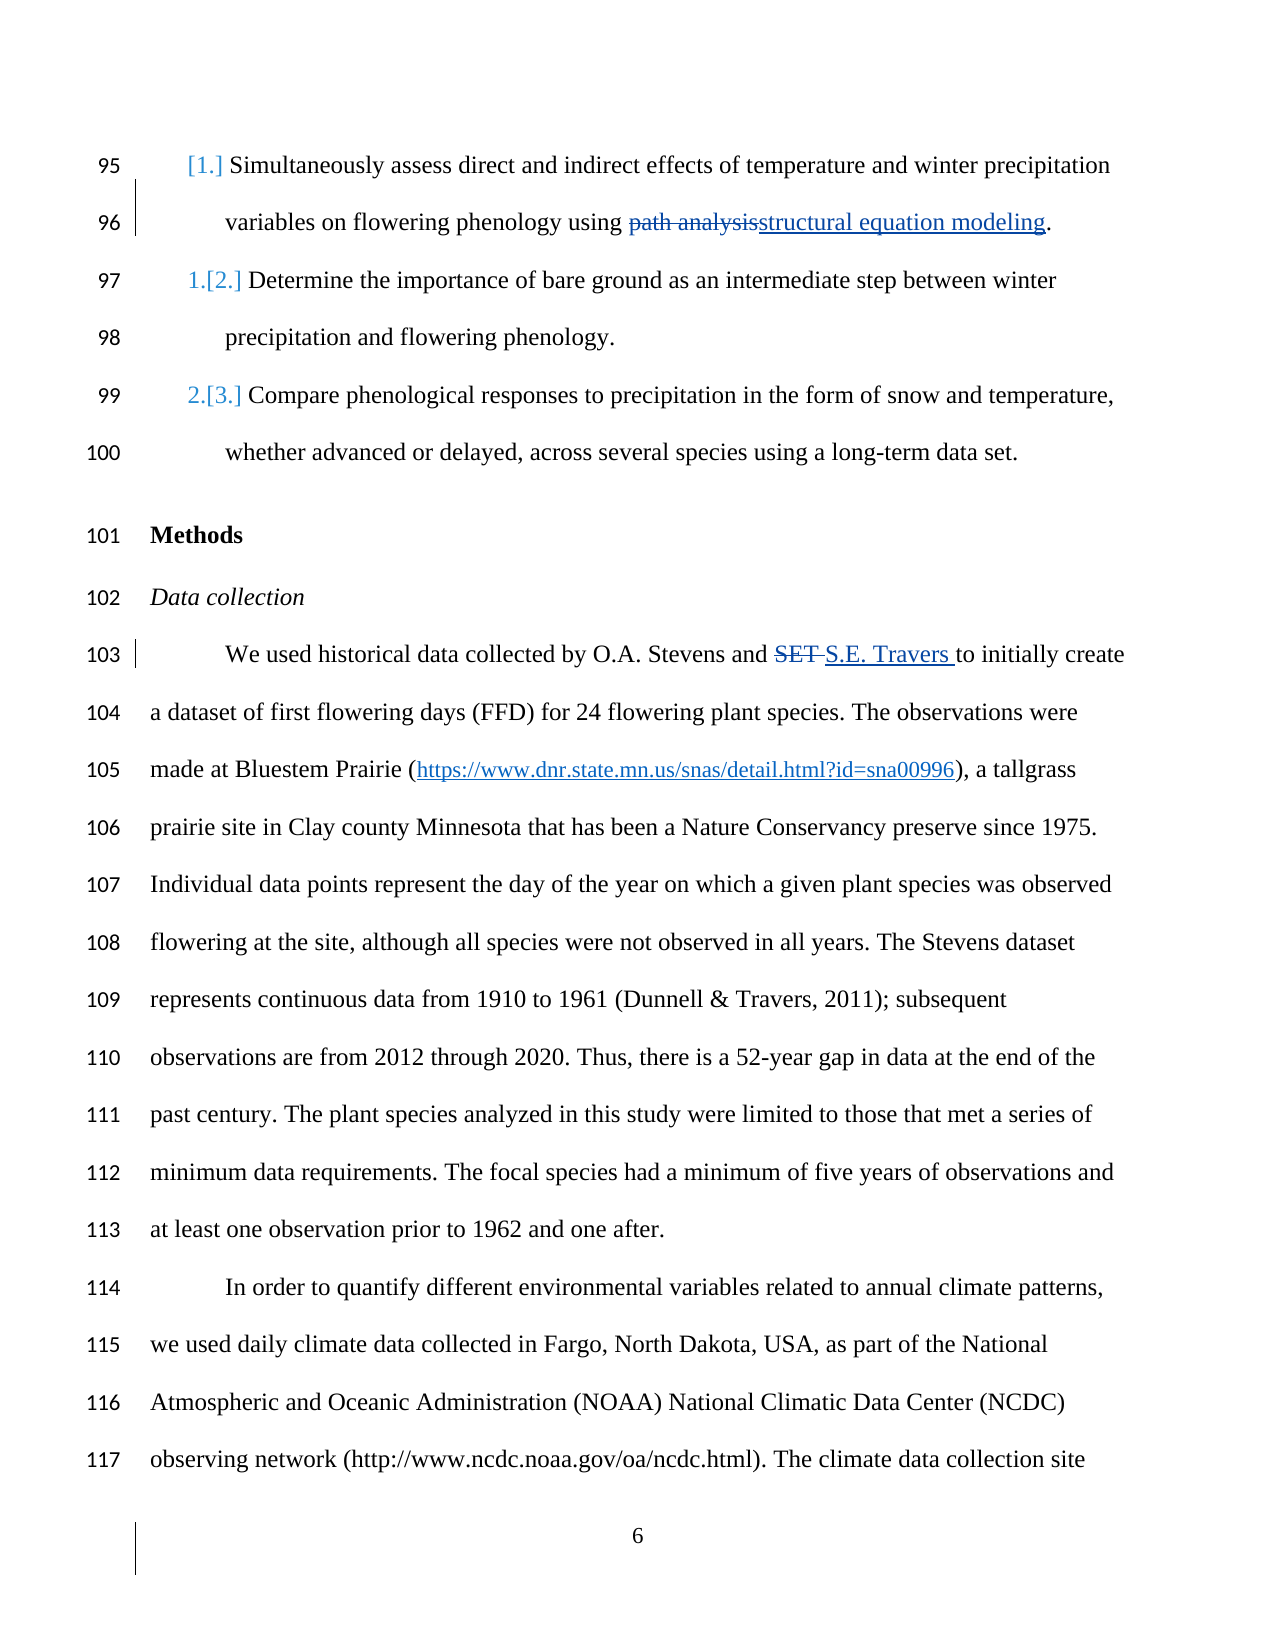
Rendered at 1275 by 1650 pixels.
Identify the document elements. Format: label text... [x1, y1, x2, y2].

list Simultaneously assess direct and indirect effects of temperature and winter precipitation variables on flowering phenology using . [187, 150, 1125, 236]
subtitle Methods [150, 520, 1125, 549]
subtitle Data collection [150, 582, 1125, 610]
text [150, 1272, 1125, 1473]
list Determine the importance of bare ground as an intermediate step between winter precipitation and flowering phenology. [187, 265, 1125, 351]
list Compare phenological responses to precipitation in the form of snow and temperature, whether advanced or delayed, across several species using a long-term data set. [187, 380, 1125, 466]
text We used historical data collected by O.A. Stevens and to initially create a dataset of first flowering days (FFD) for 24 flowering plant species. The observations were made at Bluestem Prairie (https://www.dnr.state.mn.us/snas/detail.html?id=sna00996), a tallgrass prairie site in Clay county Minnesota that has been a Nature Conservancy preserve since 1975. Individual data points represent the day of the year on which a given plant species was observed flowering at the site, although all species were not observed in all years. The Stevens dataset represents continuous data from 1910 to 1961 (Dunnell & Travers, 2011); subsequent observations are from 2012 through 2020. Thus, there is a 52-year gap in data at the end of the past century. The plant species analyzed in this study were limited to those that met a series of minimum data requirements. The focal species had a minimum of five years of observations and at least one observation prior to 1962 and one after. [150, 639, 1125, 1243]
